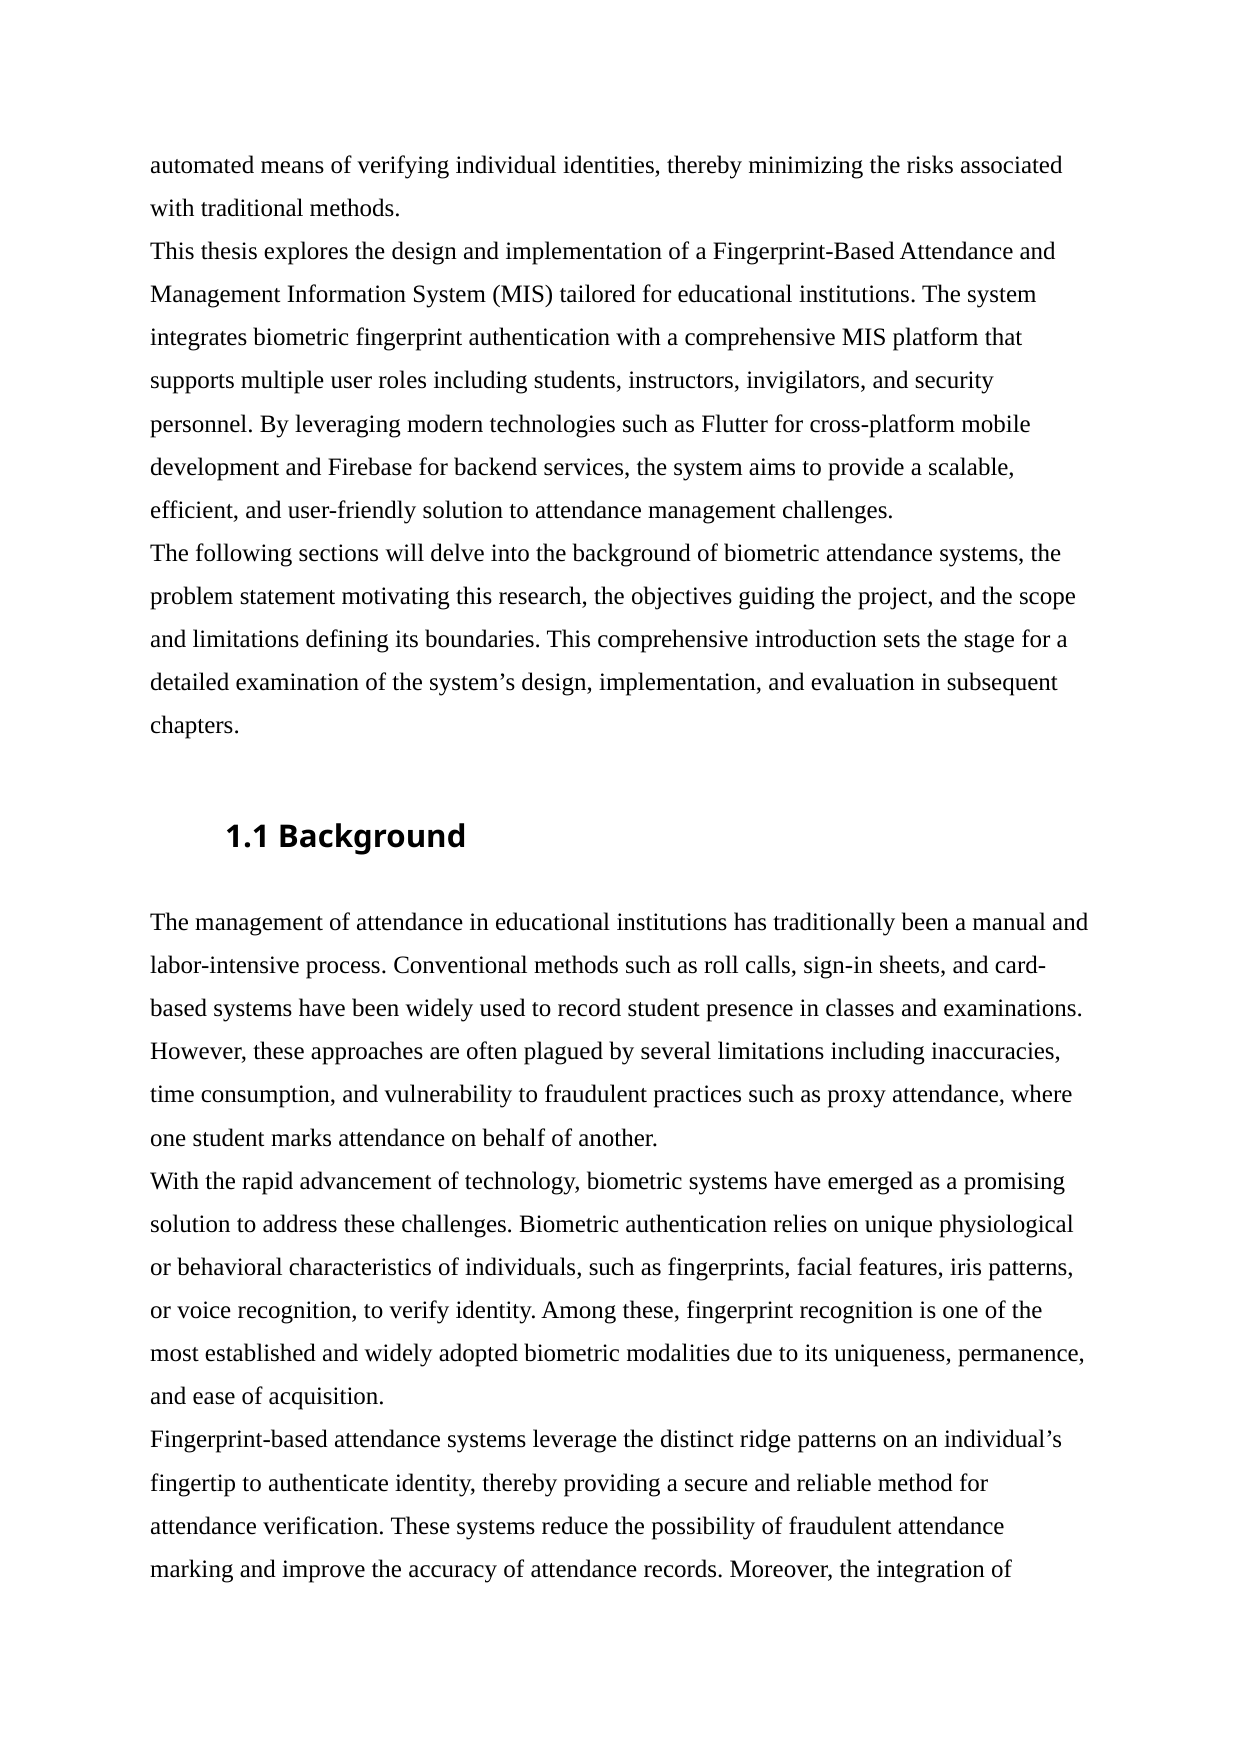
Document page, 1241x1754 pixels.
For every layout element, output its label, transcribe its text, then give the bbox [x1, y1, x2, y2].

text The following sections will delve into the background of biometric attendance systems, the problem statement motivating this research, the objectives guiding the project, and the scope and limitations defining its boundaries. This comprehensive introduction sets the stage for a detailed examination of the system’s design, implementation, and evaluation in subsequent chapters. [150, 538, 1090, 739]
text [150, 1424, 1090, 1583]
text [150, 150, 1090, 222]
subtitle 1.1 Background [150, 813, 1090, 856]
text This thesis explores the design and implementation of a Fingerprint-Based Attendance and Management Information System (MIS) tailored for educational institutions. The system integrates biometric fingerprint authentication with a comprehensive MIS platform that supports multiple user roles including students, instructors, invigilators, and security personnel. By leveraging modern technologies such as Flutter for cross-platform mobile development and Firebase for backend services, the system aims to provide a scalable, efficient, and user-friendly solution to attendance management challenges. [150, 236, 1090, 524]
text The management of attendance in educational institutions has traditionally been a manual and labor-intensive process. Conventional methods such as roll calls, sign-in sheets, and card-based systems have been widely used to record student presence in classes and examinations. However, these approaches are often plagued by several limitations including inaccuracies, time consumption, and vulnerability to fraudulent practices such as proxy attendance, where one student marks attendance on behalf of another. [150, 907, 1090, 1151]
text With the rapid advancement of technology, biometric systems have emerged as a promising solution to address these challenges. Biometric authentication relies on unique physiological or behavioral characteristics of individuals, such as fingerprints, facial features, iris patterns, or voice recognition, to verify identity. Among these, fingerprint recognition is one of the most established and widely adopted biometric modalities due to its uniqueness, permanence, and ease of acquisition. [150, 1166, 1090, 1410]
